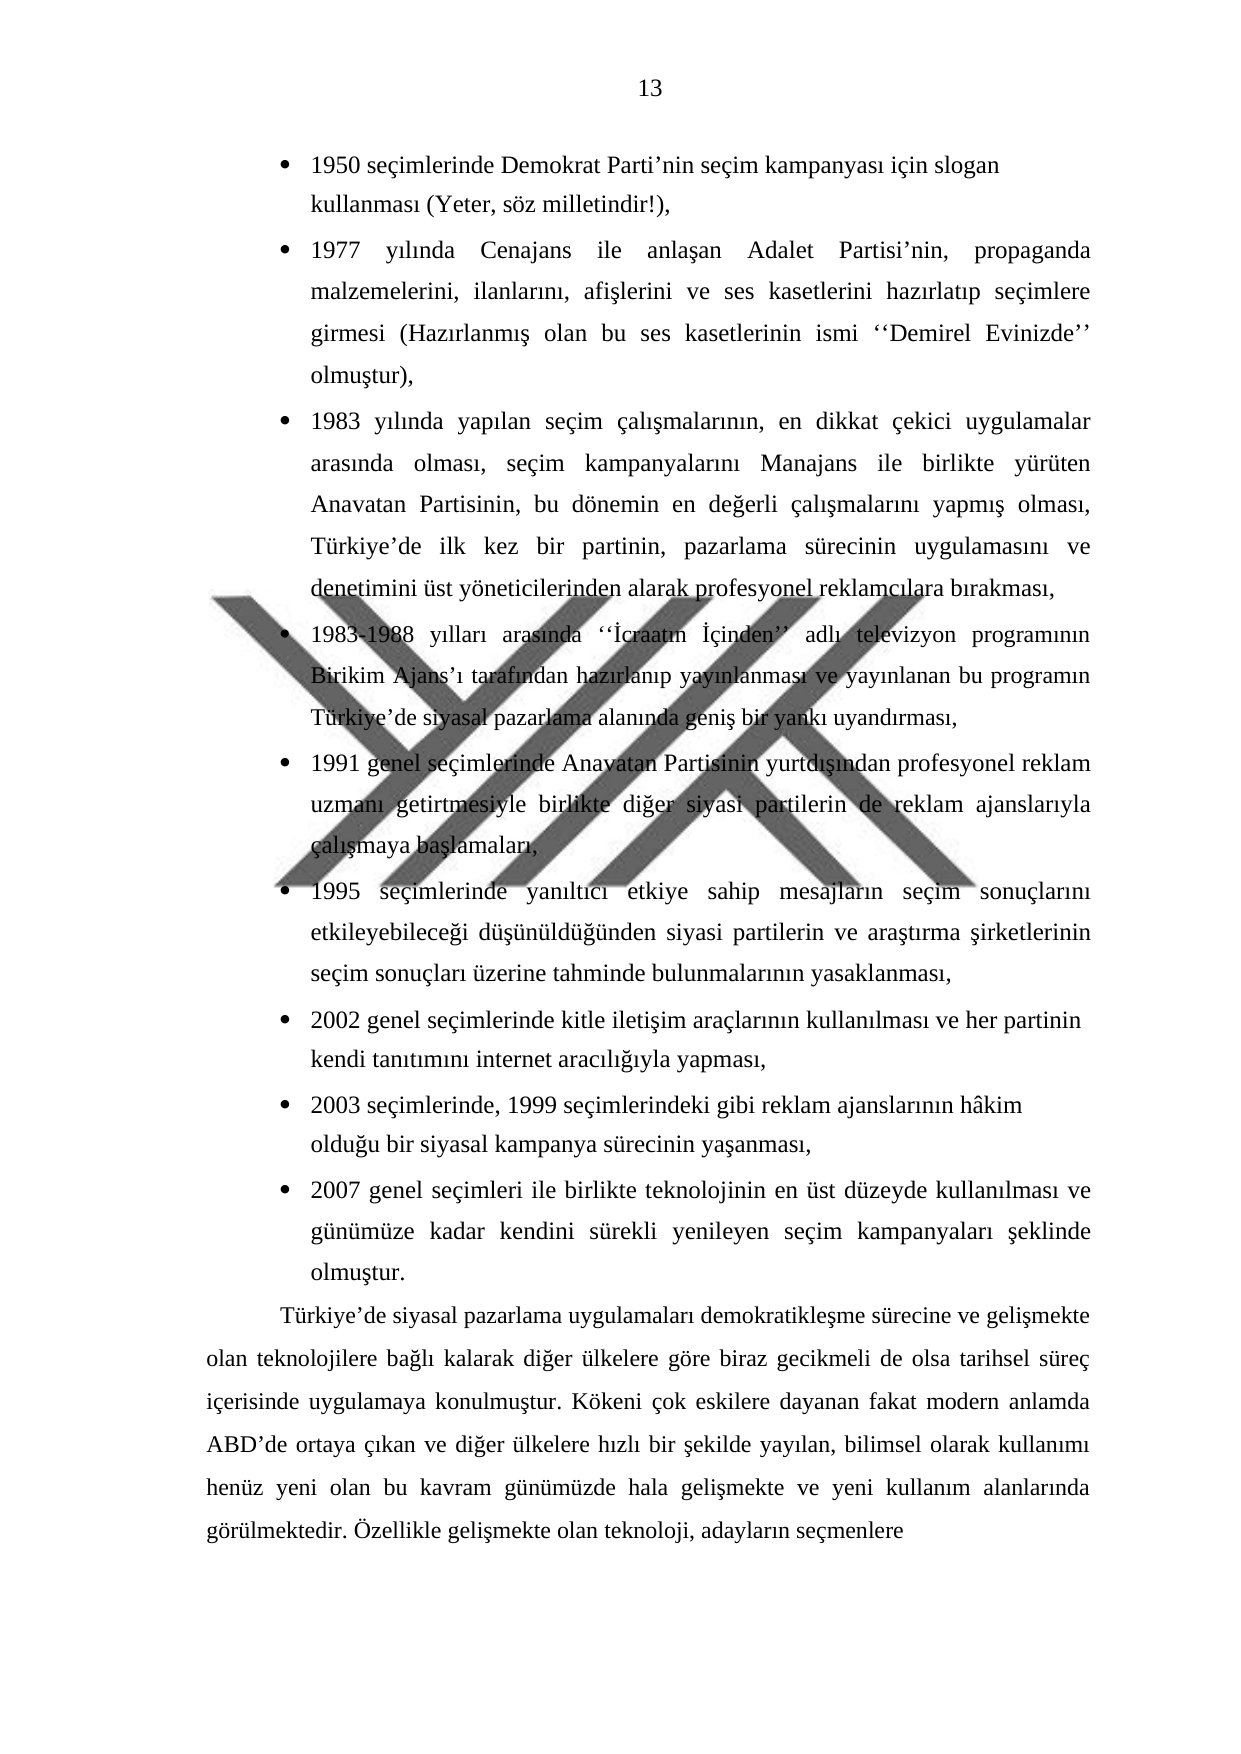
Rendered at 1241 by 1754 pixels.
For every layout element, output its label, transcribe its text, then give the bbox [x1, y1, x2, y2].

list 1983-1988 yılları arasında ‘‘İcraatın İçinden’’ adlı televizyon programının Birikim Ajans’ı tarafından hazırlanıp yayınlanması ve yayınlanan bu programın Türkiye’de siyasal pazarlama alanında geniş bir yankı uyandırması, [281, 620, 1092, 731]
text 13 [637, 73, 1092, 101]
list 2007 genel seçimleri ile birlikte teknolojinin en üst düzeyde kullanılması ve günümüze kadar kendini sürekli yenileyen seçim kampanyaları şeklinde olmuştur. [281, 1175, 1092, 1286]
list 2002 genel seçimlerinde kitle iletişim araçlarının kullanılması ve her partinin kendi tanıtımını internet aracılığıyla yapması, [281, 1005, 1092, 1073]
list 1950 seçimlerinde Demokrat Parti’nin seçim kampanyası için slogan kullanması (Yeter, söz milletindir!), [281, 150, 1092, 218]
list 1991 genel seçimlerinde Anavatan Partisinin yurtdışından profesyonel reklam uzmanı getirtmesiyle birlikte diğer siyasi partilerin de reklam ajanslarıyla çalışmaya başlamaları, [281, 748, 1092, 859]
list 1983 yılında yapılan seçim çalışmalarının, en dikkat çekici uygulamalar arasında olması, seçim kampanyalarını Manajans ile birlikte yürüten Anavatan Partisinin, bu dönemin en değerli çalışmalarını yapmış olması, Türkiye’de ilk kez bir partinin, pazarlama sürecinin uygulamasını ve denetimini üst yöneticilerinden alarak profesyonel reklamcılara bırakması, [281, 406, 1092, 602]
list 1977 yılında Cenajans ile anlaşan Adalet Partisi’nin, propaganda malzemelerini, ilanlarını, afişlerini ve ses kasetlerini hazırlatıp seçimlere girmesi (Hazırlanmış olan bu ses kasetlerinin ismi ‘‘Demirel Evinizde’’ olmuştur), [281, 235, 1092, 388]
list 1995 seçimlerinde yanıltıcı etkiye sahip mesajların seçim sonuçlarını etkileyebileceği düşünüldüğünden siyasi partilerin ve araştırma şirketlerinin seçim sonuçları üzerine tahminde bulunmalarının yasaklanması, [281, 876, 1092, 987]
text Türkiye’de siyasal pazarlama uygulamaları demokratikleşme sürecine ve gelişmekte olan teknolojilere bağlı kalarak diğer ülkelere göre biraz gecikmeli de olsa tarihsel süreç içerisinde uygulamaya konulmuştur. Kökeni çok eskilere dayanan fakat modern anlamda ABD’de ortaya çıkan ve diğer ülkelere hızlı bir şekilde yayılan, bilimsel olarak kullanımı henüz yeni olan bu kavram günümüzde hala gelişmekte ve yeni kullanım alanlarında görülmektedir. Özellikle gelişmekte olan teknoloji, adayların seçmenlere [206, 1301, 1092, 1544]
picture [208, 589, 980, 894]
list 2003 seçimlerinde, 1999 seçimlerindeki gibi reklam ajanslarının hâkim olduğu bir siyasal kampanya sürecinin yaşanması, [281, 1090, 1092, 1158]
